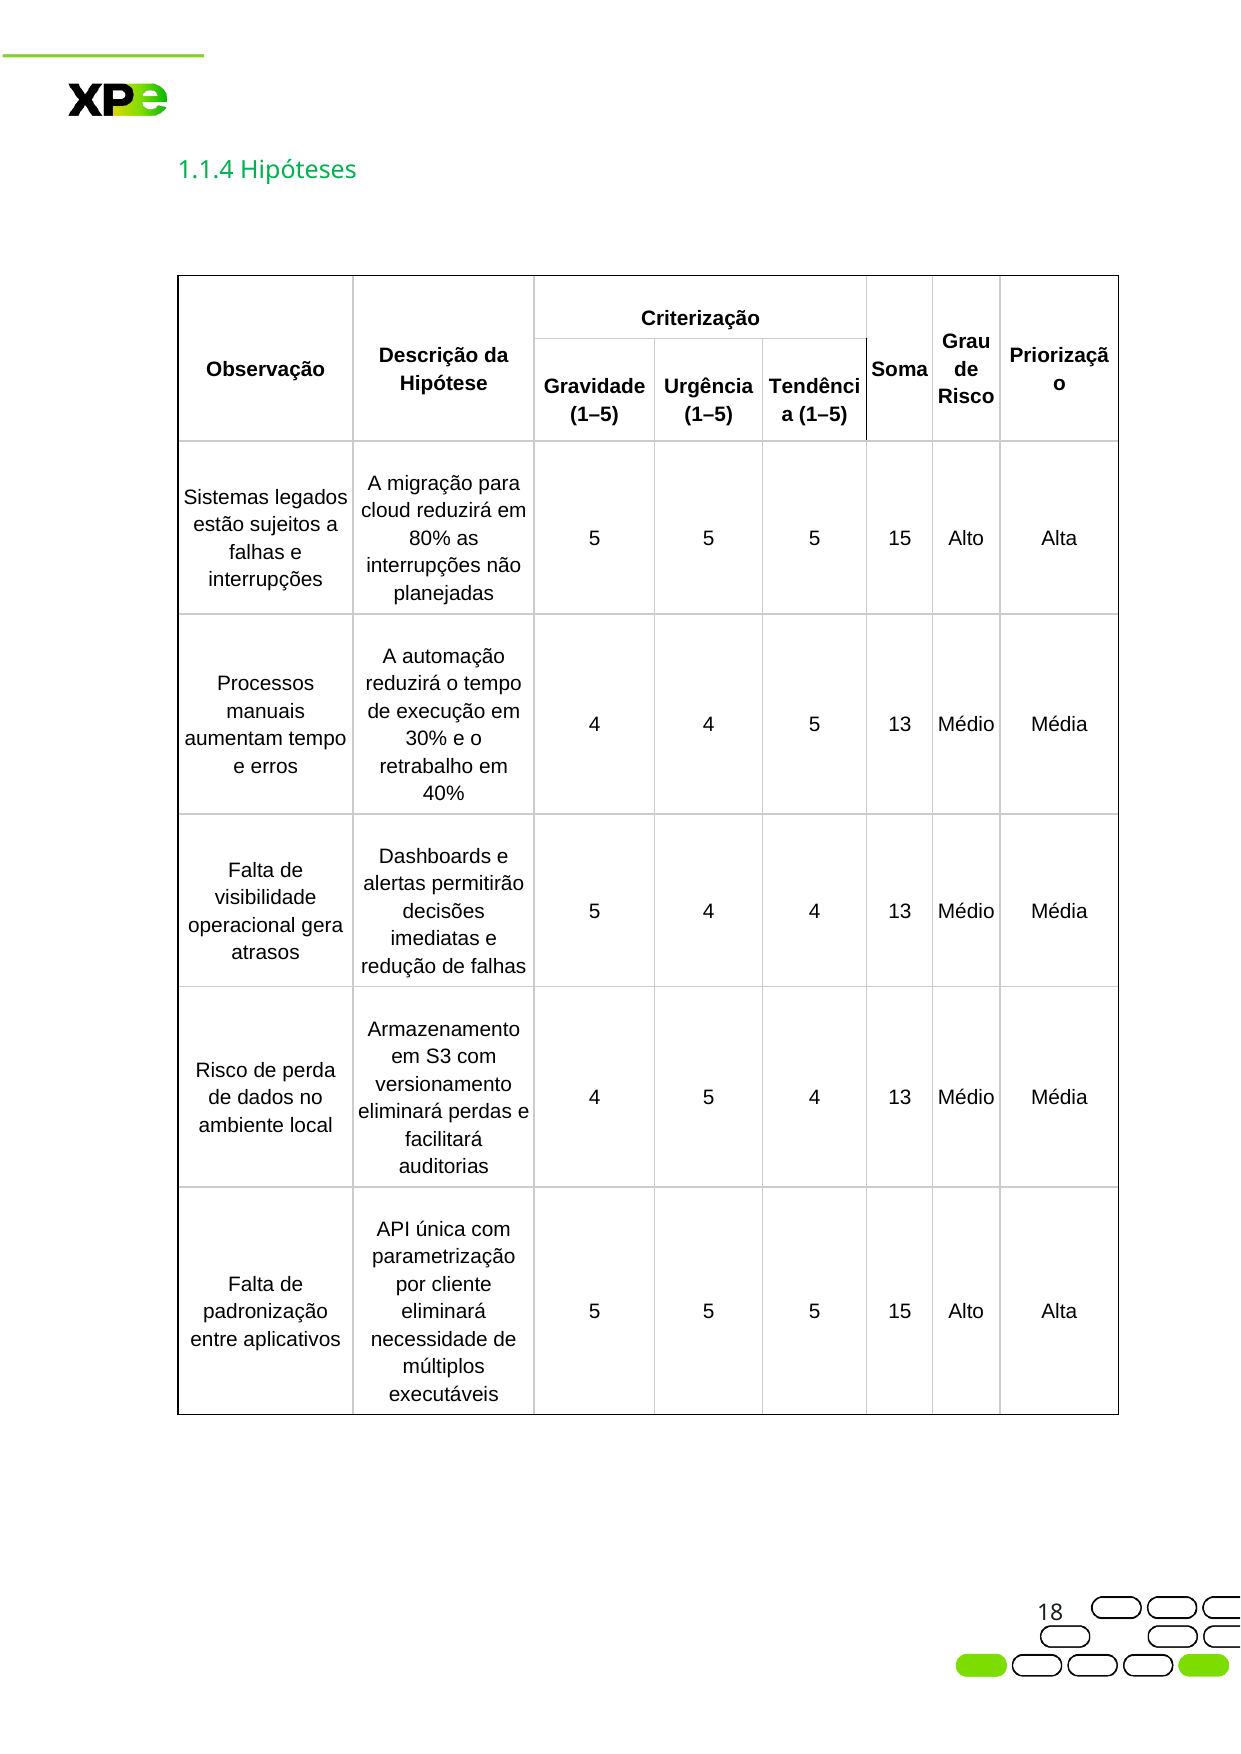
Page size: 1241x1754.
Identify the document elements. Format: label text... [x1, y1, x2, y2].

table_cell 15 [867, 1188, 932, 1414]
table_cell 15 [867, 442, 932, 613]
table_cell 5 [763, 615, 866, 813]
table_cell 4 [763, 815, 866, 986]
table_cell Gravidade (1–5) [535, 339, 654, 440]
table_cell 4 [535, 987, 654, 1186]
table_cell Armazenamento em S3 com versionamento eliminará perdas e facilitará auditorias [354, 987, 533, 1186]
table_cell Média [1001, 615, 1118, 813]
table_cell 13 [867, 615, 932, 813]
table_cell Médio [933, 615, 999, 813]
table_cell 5 [655, 442, 762, 613]
table_header Descrição da Hipótese [354, 276, 533, 440]
table_cell 13 [867, 987, 932, 1186]
table_cell 13 [867, 815, 932, 986]
subtitle 1.1.4 Hipóteses [177, 152, 1063, 186]
table_cell Médio [933, 987, 999, 1186]
table_cell API única com parametrização por cliente eliminará necessidade de múltiplos executáveis [354, 1188, 533, 1414]
table_cell Falta de visibilidade operacional gera atrasos [179, 815, 352, 986]
table_cell Sistemas legados estão sujeitos a falhas e interrupções [179, 442, 352, 613]
table_cell 4 [655, 815, 762, 986]
picture [2, 51, 205, 148]
table_cell Urgência (1–5) [655, 339, 762, 440]
table_cell Alto [933, 1188, 999, 1414]
picture [955, 1596, 1241, 1677]
table_header Soma [867, 276, 932, 440]
table_cell A automação reduzirá o tempo de execução em 30% e o retrabalho em 40% [354, 615, 533, 813]
table_cell 4 [535, 615, 654, 813]
table_cell 5 [655, 1188, 762, 1414]
table_cell Risco de perda de dados no ambiente local [179, 987, 352, 1186]
table_cell Médio [933, 815, 999, 986]
table_cell 5 [535, 442, 654, 613]
table_header Observação [179, 276, 352, 440]
table_cell 5 [655, 987, 762, 1186]
table_cell Média [1001, 987, 1118, 1186]
table_cell 5 [763, 1188, 866, 1414]
table_cell Falta de padronização entre aplicativos [179, 1188, 352, 1414]
table_cell Média [1001, 815, 1118, 986]
table_cell Tendência (1–5) [763, 339, 866, 440]
table_cell Alta [1001, 1188, 1118, 1414]
table_cell 4 [763, 987, 866, 1186]
table_cell 5 [535, 1188, 654, 1414]
table_cell Processos manuais aumentam tempo e erros [179, 615, 352, 813]
table_header Criterização [535, 276, 866, 337]
table_cell 4 [655, 615, 762, 813]
table_header Priorização [1001, 276, 1118, 440]
table_cell Dashboards e alertas permitirão decisões imediatas e redução de falhas [354, 815, 533, 986]
table_cell 5 [535, 815, 654, 986]
table_cell 5 [763, 442, 866, 613]
table_header Grau de Risco [933, 276, 999, 440]
table_cell Alta [1001, 442, 1118, 613]
table_cell A migração para cloud reduzirá em 80% as interrupções não planejadas [354, 442, 533, 613]
table_cell Alto [933, 442, 999, 613]
